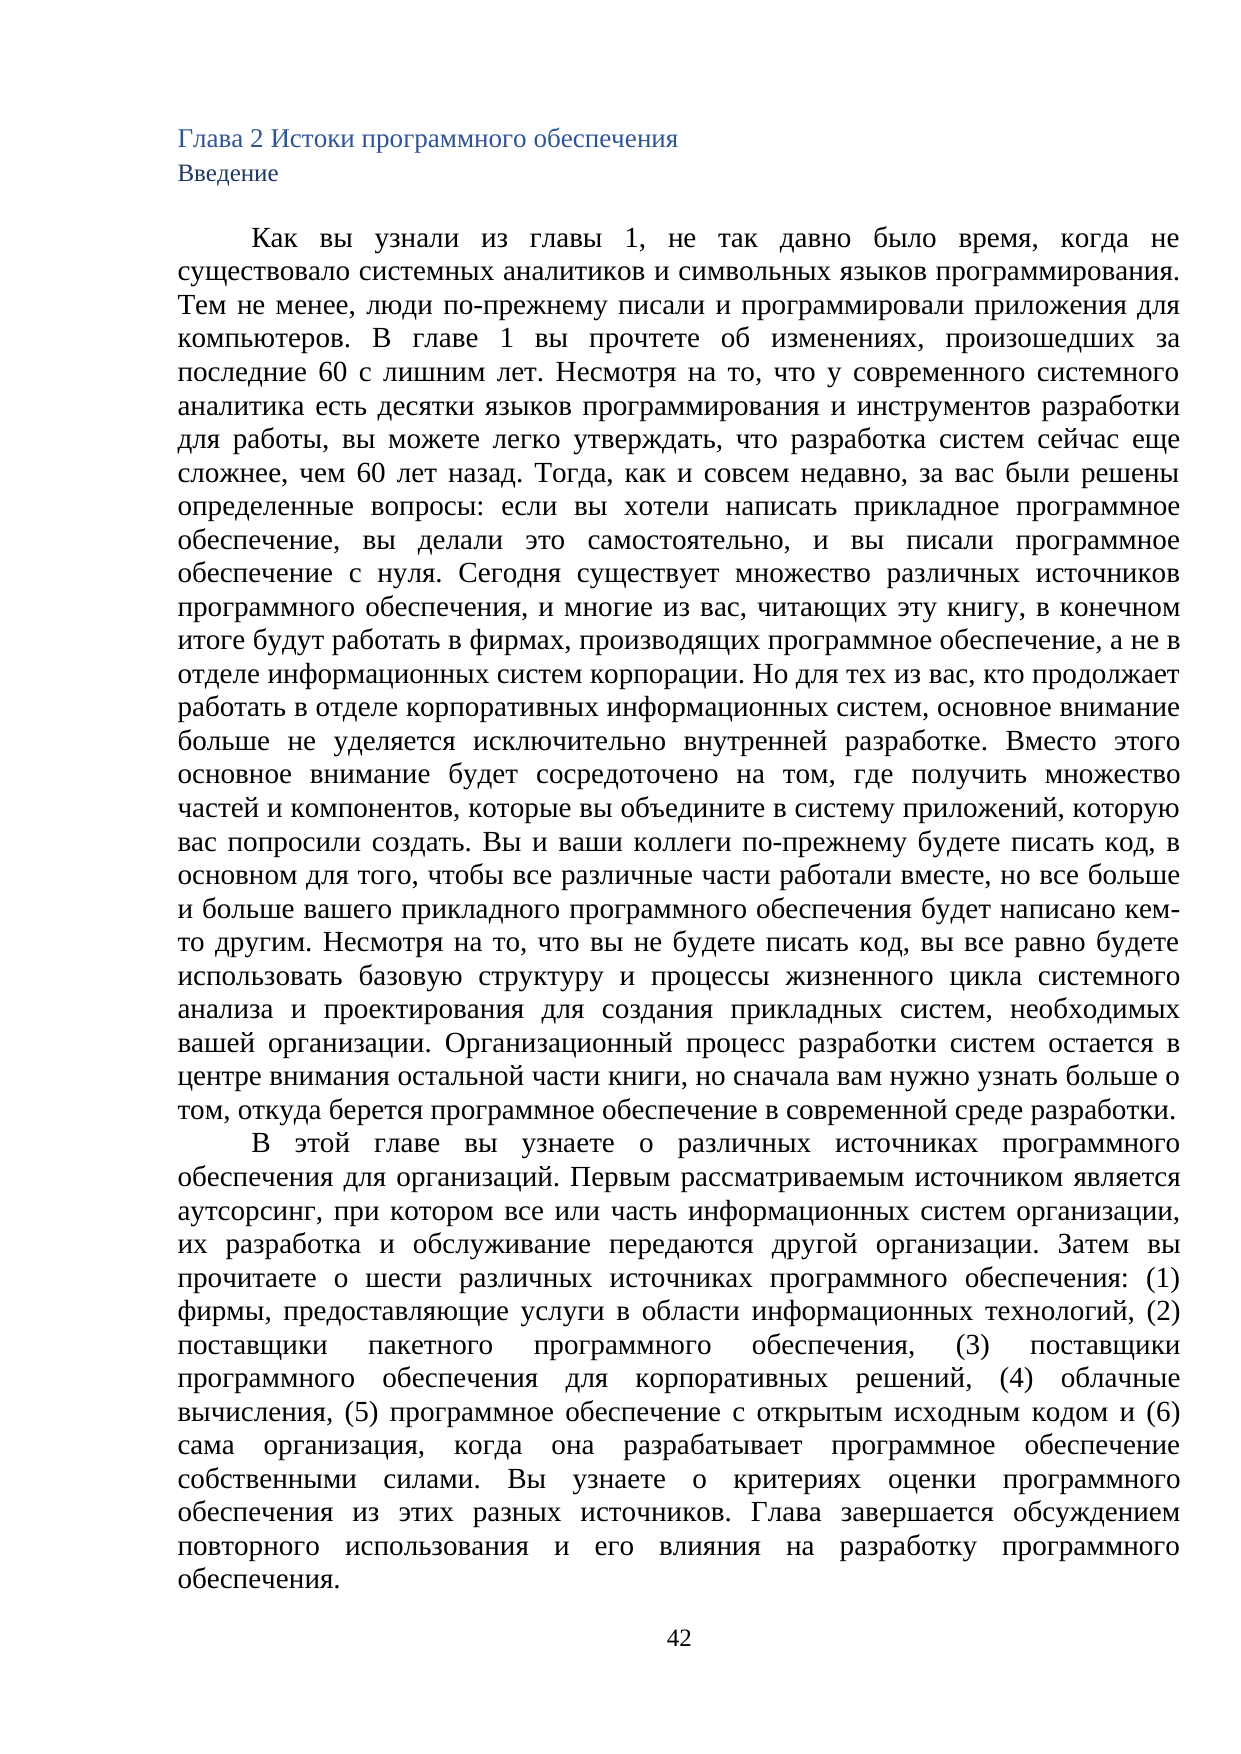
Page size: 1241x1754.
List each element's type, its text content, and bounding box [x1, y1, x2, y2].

subtitle Введение [177, 158, 1181, 186]
text В этой главе вы узнаете о различных источниках программного обеспечения для организаций. Первым рассматриваемым источником является аутсорсинг, при котором все или часть информационных систем организации, их разработка и обслуживание передаются другой организации. Затем вы прочитаете о шести различных источниках программного обеспечения: (1) фирмы, предоставляющие услуги в области информационных технологий, (2) поставщики пакетного программного обеспечения, (3) поставщики программного обеспечения для корпоративных решений, (4) облачные вычисления, (5) программное обеспечение с открытым исходным кодом и (6) сама организация, когда она разрабатывает программное обеспечение собственными силами. Вы узнаете о критериях оценки программного обеспечения из этих разных источников. Глава завершается обсуждением повторного использования и его влияния на разработку программного обеспечения. [177, 1126, 1181, 1595]
text Как вы узнали из главы 1, не так давно было время, когда не существовало системных аналитиков и символьных языков программирования. Тем не менее, люди по-прежнему писали и программировали приложения для компьютеров. В главе 1 вы прочтете об изменениях, произошедших за последние 60 с лишним лет. Несмотря на то, что у современного системного аналитика есть десятки языков программирования и инструментов разработки для работы, вы можете легко утверждать, что разработка систем сейчас еще сложнее, чем 60 лет назад. Тогда, как и совсем недавно, за вас были решены определенные вопросы: если вы хотели написать прикладное программное обеспечение, вы делали это самостоятельно, и вы писали программное обеспечение с нуля. Сегодня существует множество различных источников программного обеспечения, и многие из вас, читающих эту книгу, в конечном итоге будут работать в фирмах, производящих программное обеспечение, а не в отделе информационных систем корпорации. Но для тех из вас, кто продолжает работать в отделе корпоративных информационных систем, основное внимание больше не уделяется исключительно внутренней разработке. Вместо этого основное внимание будет сосредоточено на том, где получить множество частей и компонентов, которые вы объедините в систему приложений, которую вас попросили создать. Вы и ваши коллеги по-прежнему будете писать код, в основном для того, чтобы все различные части работали вместе, но все больше и больше вашего прикладного программного обеспечения будет написано кем-то другим. Несмотря на то, что вы не будете писать код, вы все равно будете использовать базовую структуру и процессы жизненного цикла системного анализа и проектирования для создания прикладных систем, необходимых вашей организации. Организационный процесс разработки систем остается в центре внимания остальной части книги, но сначала вам нужно узнать больше о том, откуда берется программное обеспечение в современной среде разработки. [177, 220, 1181, 1126]
subtitle Глава 2 Истоки программного обеспечения [177, 122, 1181, 153]
